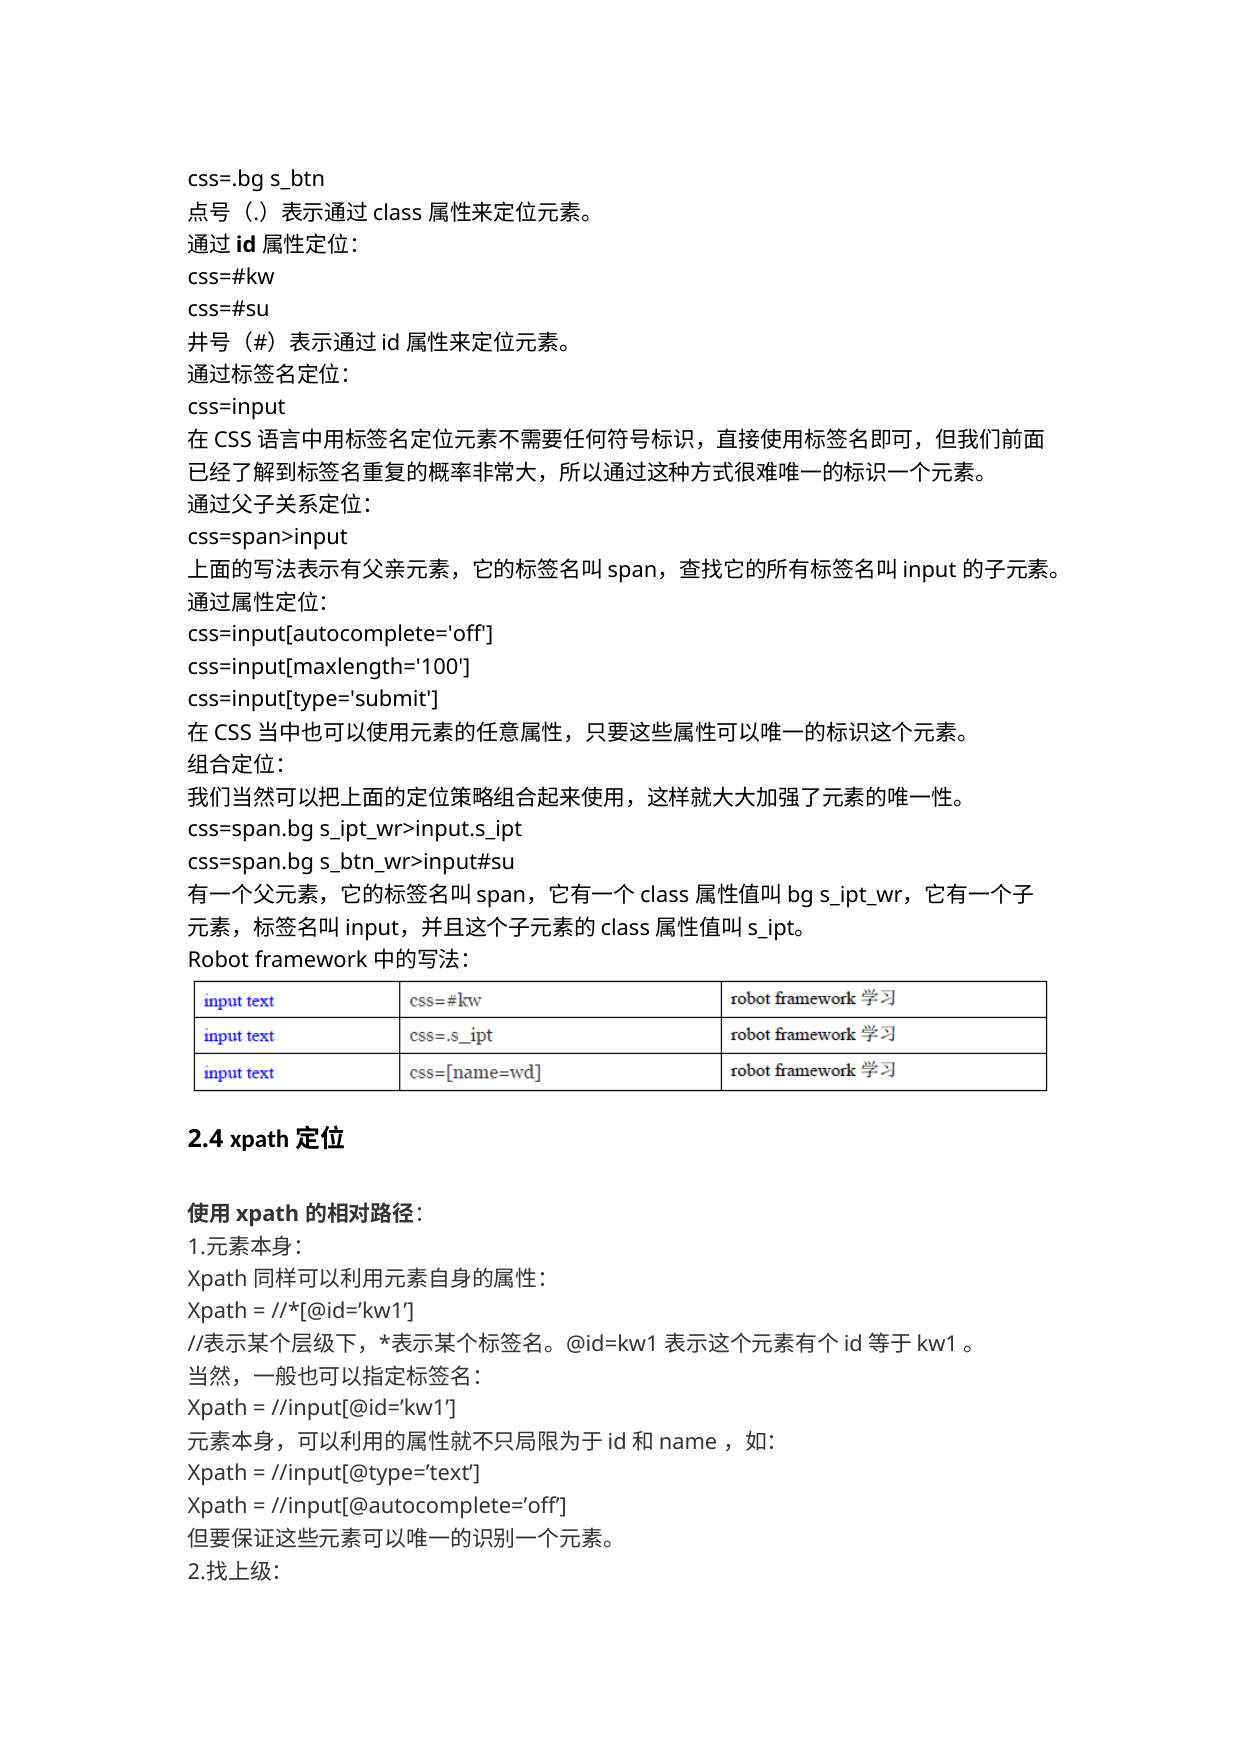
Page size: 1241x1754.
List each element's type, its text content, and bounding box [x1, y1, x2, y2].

picture [187, 974, 1053, 1097]
text Xpath 同样可以利用元素自身的属性： [187, 1261, 1053, 1293]
text 我们当然可以把上面的定位策略组合起来使用，这样就大大加强了元素的唯一性。 [187, 779, 1053, 812]
text Xpath = //input[@autocomplete=’off’] [187, 1488, 1053, 1521]
text css=input[autocomplete='off'] [187, 617, 1053, 649]
text 当然，一般也可以指定标签名： [187, 1358, 1053, 1391]
text 通过属性定位： [187, 584, 1053, 617]
text 元素本身，可以利用的属性就不只局限为于id 和name ，如： [187, 1423, 1053, 1456]
text 1.元素本身： [187, 1228, 1053, 1261]
text css=.bg s_btn [187, 162, 1053, 194]
text 在CSS 当中也可以使用元素的任意属性，只要这些属性可以唯一的标识这个元素。 [187, 714, 1053, 747]
text css=input[maxlength='100'] [187, 649, 1053, 682]
text css=input[type='submit'] [187, 682, 1053, 714]
text 点号（.）表示通过class 属性来定位元素。 [187, 194, 1053, 227]
text 有一个父元素，它的标签名叫span，它有一个class 属性值叫bg s_ipt_wr，它有一个子元素，标签名叫input，并且这个子元素的class 属性值叫s_ipt。 [187, 877, 1053, 942]
text css=input [187, 389, 1053, 422]
text css=span>input [187, 519, 1053, 552]
text Xpath = //*[@id=’kw1’] [187, 1293, 1053, 1326]
text Robot framework 中的写法： [187, 942, 1053, 974]
text 但要保证这些元素可以唯一的识别一个元素。 [187, 1521, 1053, 1553]
text 通过id 属性定位： [187, 227, 1053, 259]
text Xpath = //input[@id=’kw1’] [187, 1391, 1053, 1423]
text //表示某个层级下，*表示某个标签名。@id=kw1 表示这个元素有个id 等于kw1 。 [187, 1326, 1053, 1358]
text 组合定位： [187, 747, 1053, 779]
text 井号（#）表示通过id 属性来定位元素。 [187, 324, 1053, 357]
subtitle xpath 定位 [187, 1104, 1053, 1169]
text 在CSS 语言中用标签名定位元素不需要任何符号标识，直接使用标签名即可，但我们前面已经了解到标签名重复的概率非常大，所以通过这种方式很难唯一的标识一个元素。 [187, 422, 1053, 487]
text 使用xpath 的相对路径： [187, 1196, 1053, 1228]
text css=span.bg s_btn_wr>input#su [187, 844, 1053, 877]
text css=#su [187, 292, 1053, 324]
text Xpath = //input[@type=’text’] [187, 1456, 1053, 1488]
text 通过标签名定位： [187, 357, 1053, 389]
text css=span.bg s_ipt_wr>input.s_ipt [187, 812, 1053, 844]
text css=#kw [187, 259, 1053, 292]
text 通过父子关系定位： [187, 487, 1053, 519]
text 2.找上级： [187, 1553, 1053, 1586]
text 上面的写法表示有父亲元素，它的标签名叫span，查找它的所有标签名叫input 的子元素。 [187, 552, 1053, 584]
